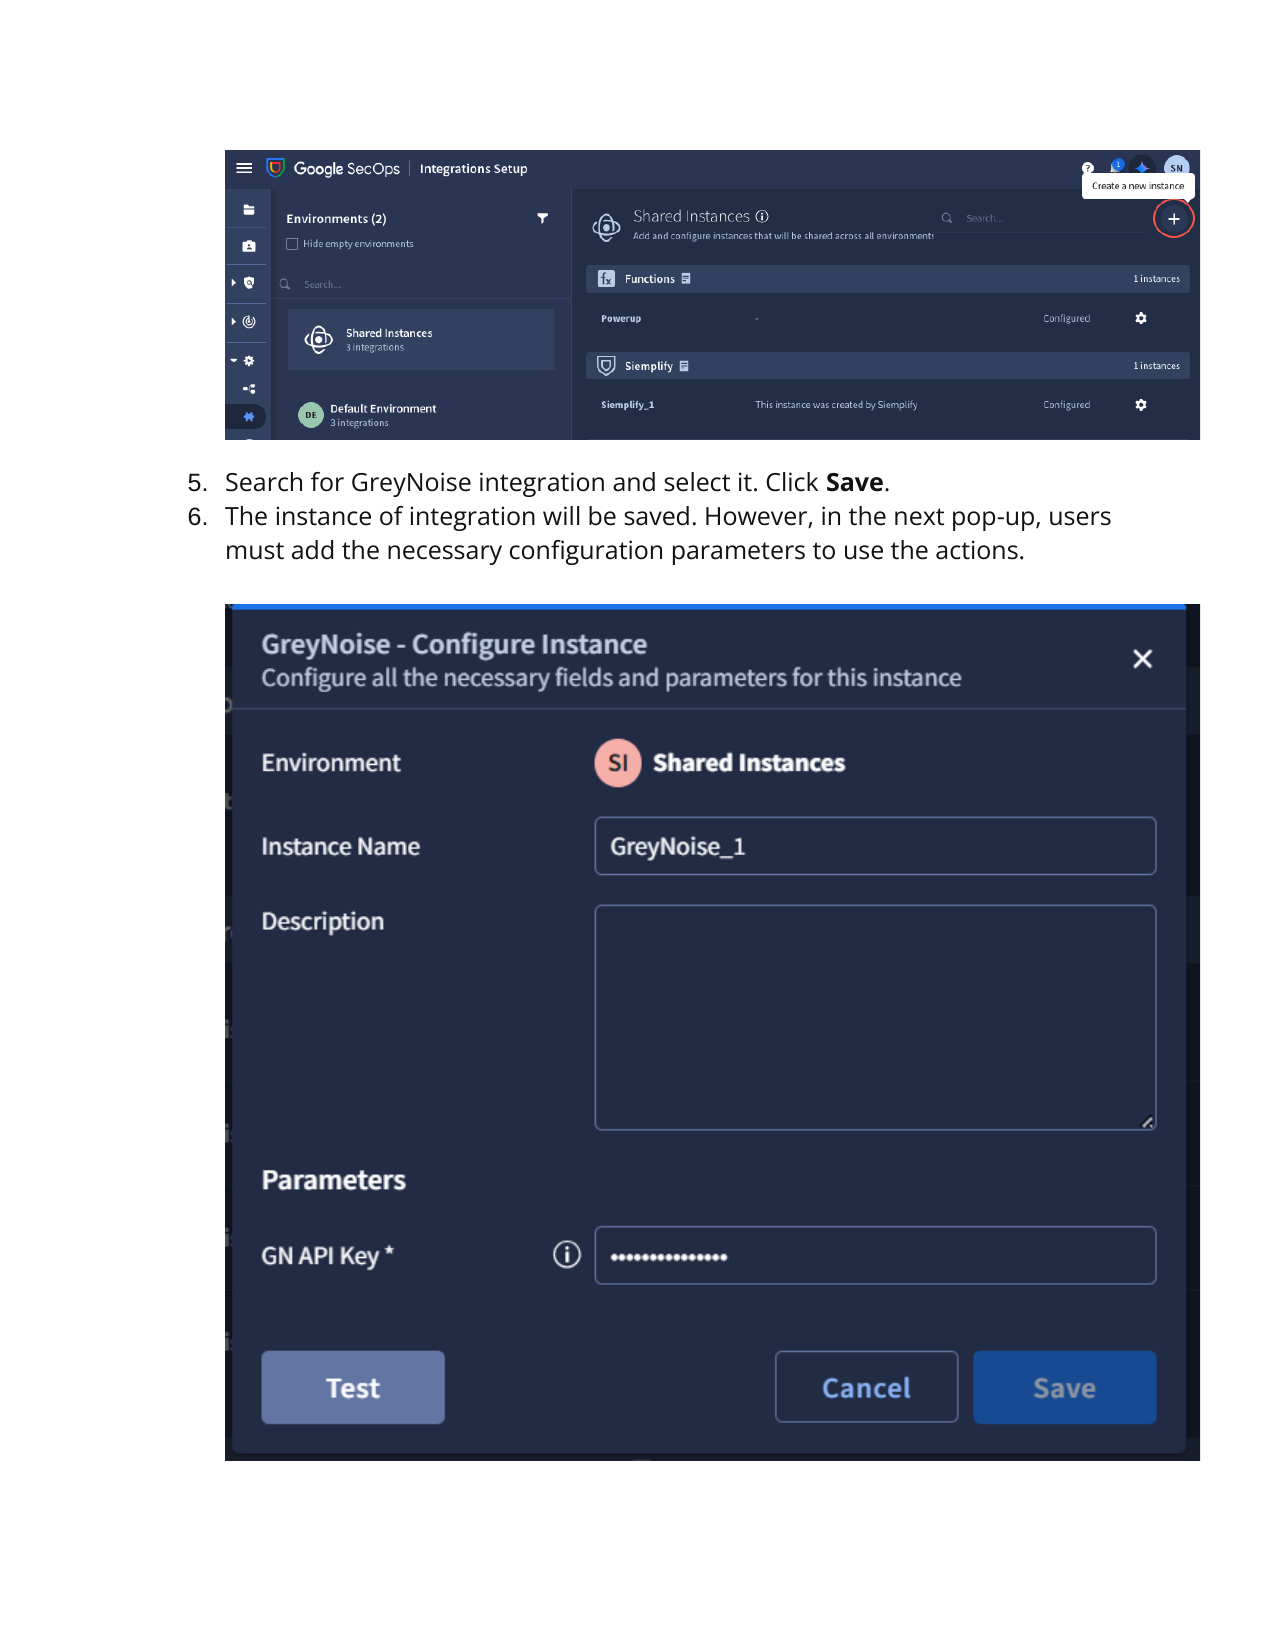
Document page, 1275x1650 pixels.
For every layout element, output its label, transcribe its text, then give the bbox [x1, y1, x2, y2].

picture [225, 150, 1200, 440]
picture [225, 604, 1200, 1461]
list The instance of integration will be saved. However, in the next pop-up, users must add the necessary configuration parameters to use the actions. [187, 499, 1134, 567]
list Search for GreyNoise integration and select it. Click Save. [187, 464, 1134, 499]
